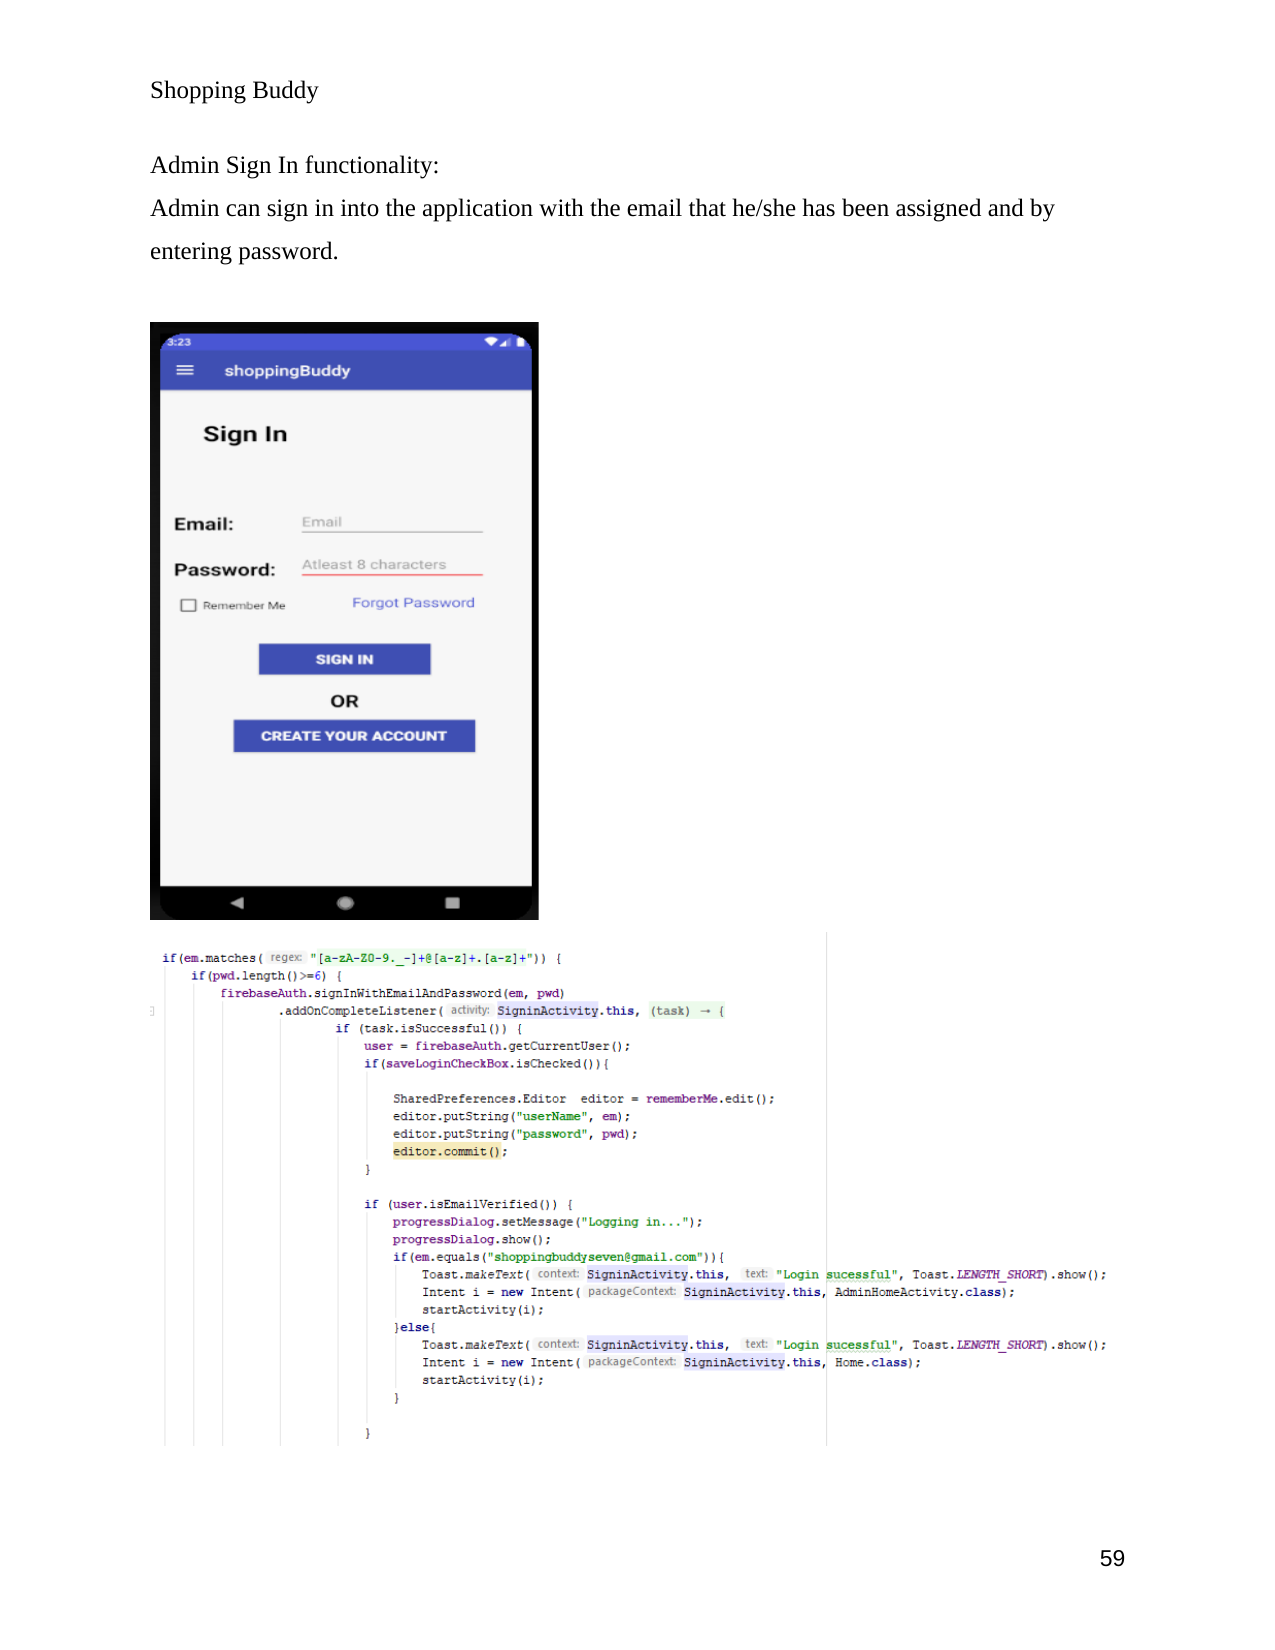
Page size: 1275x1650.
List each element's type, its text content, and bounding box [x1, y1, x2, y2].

picture [150, 322, 539, 920]
text Admin Sign In functionality: [150, 150, 1125, 179]
picture [150, 932, 1125, 1446]
text Admin can sign in into the application with the email that he/she has been assigned and by entering password. [150, 193, 1125, 265]
